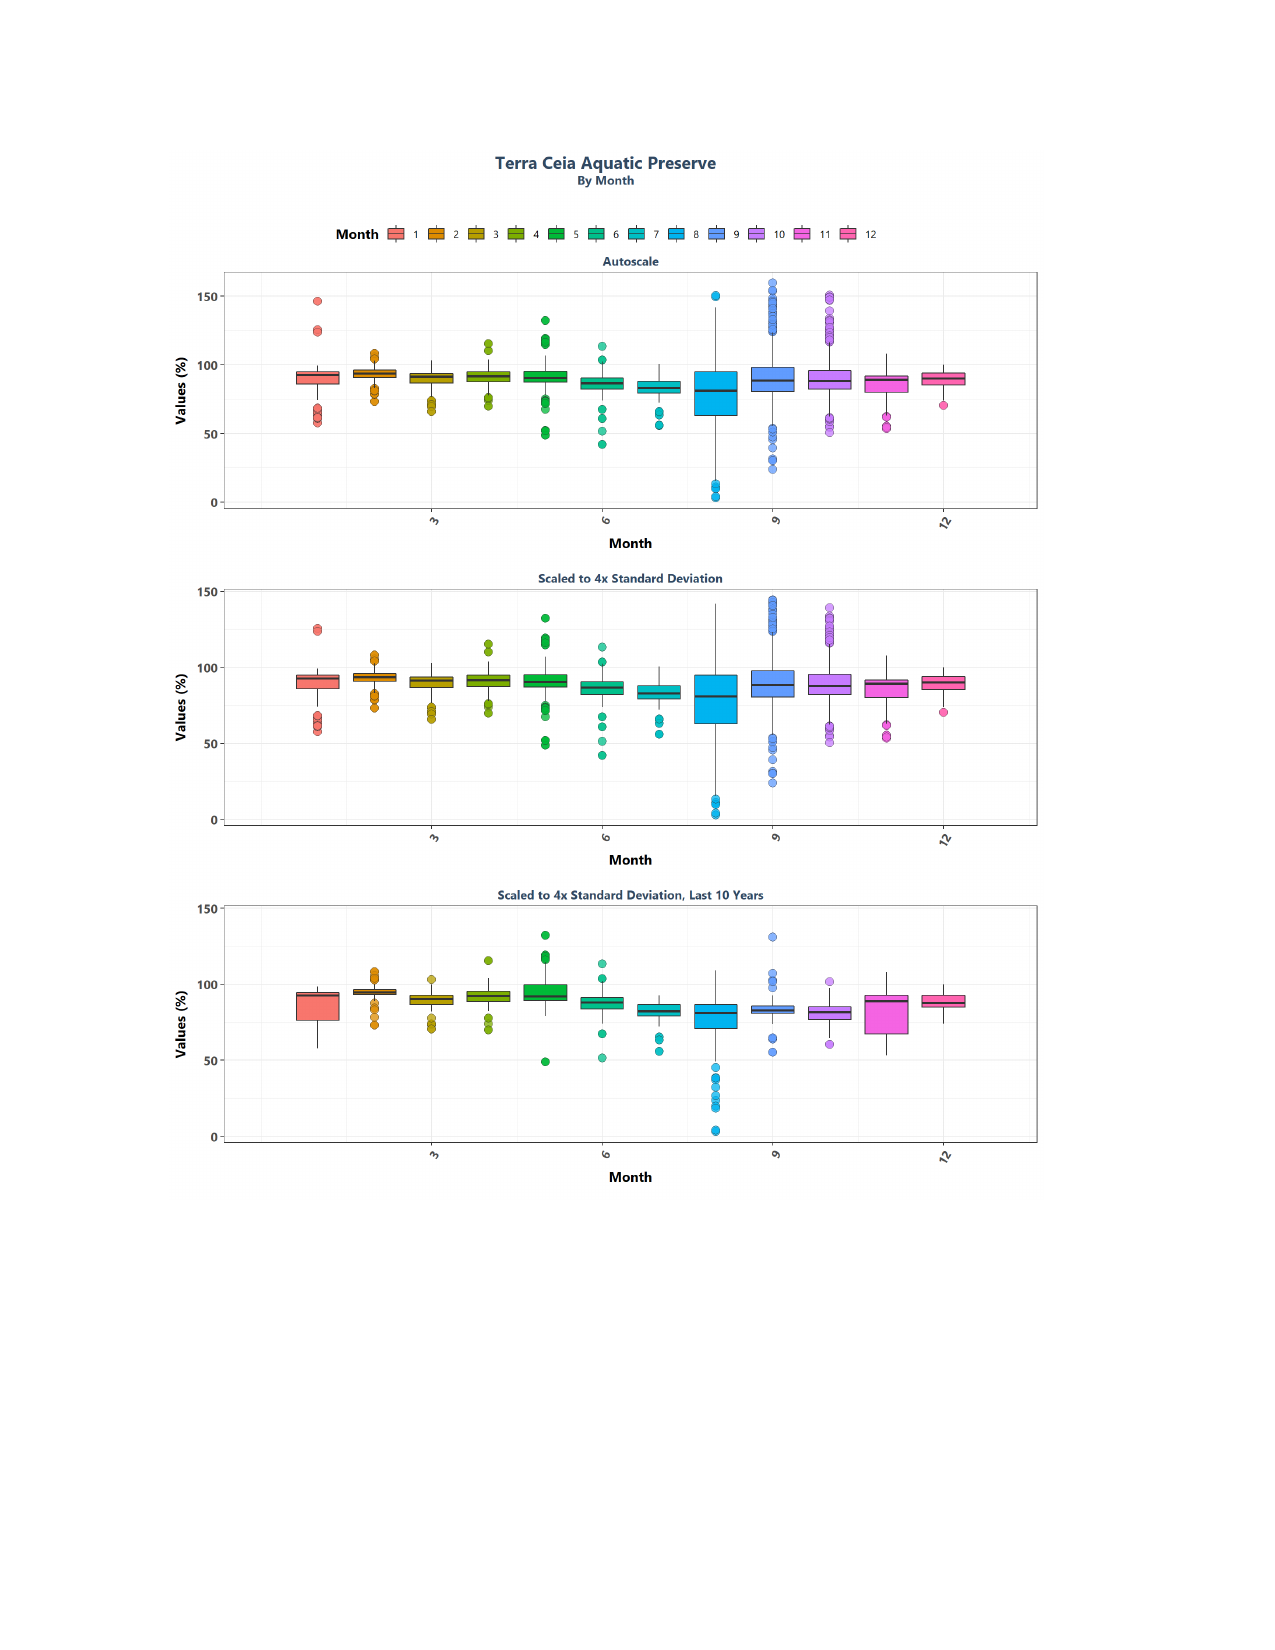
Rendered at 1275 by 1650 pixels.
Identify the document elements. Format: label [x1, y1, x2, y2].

picture [168, 150, 1044, 1200]
